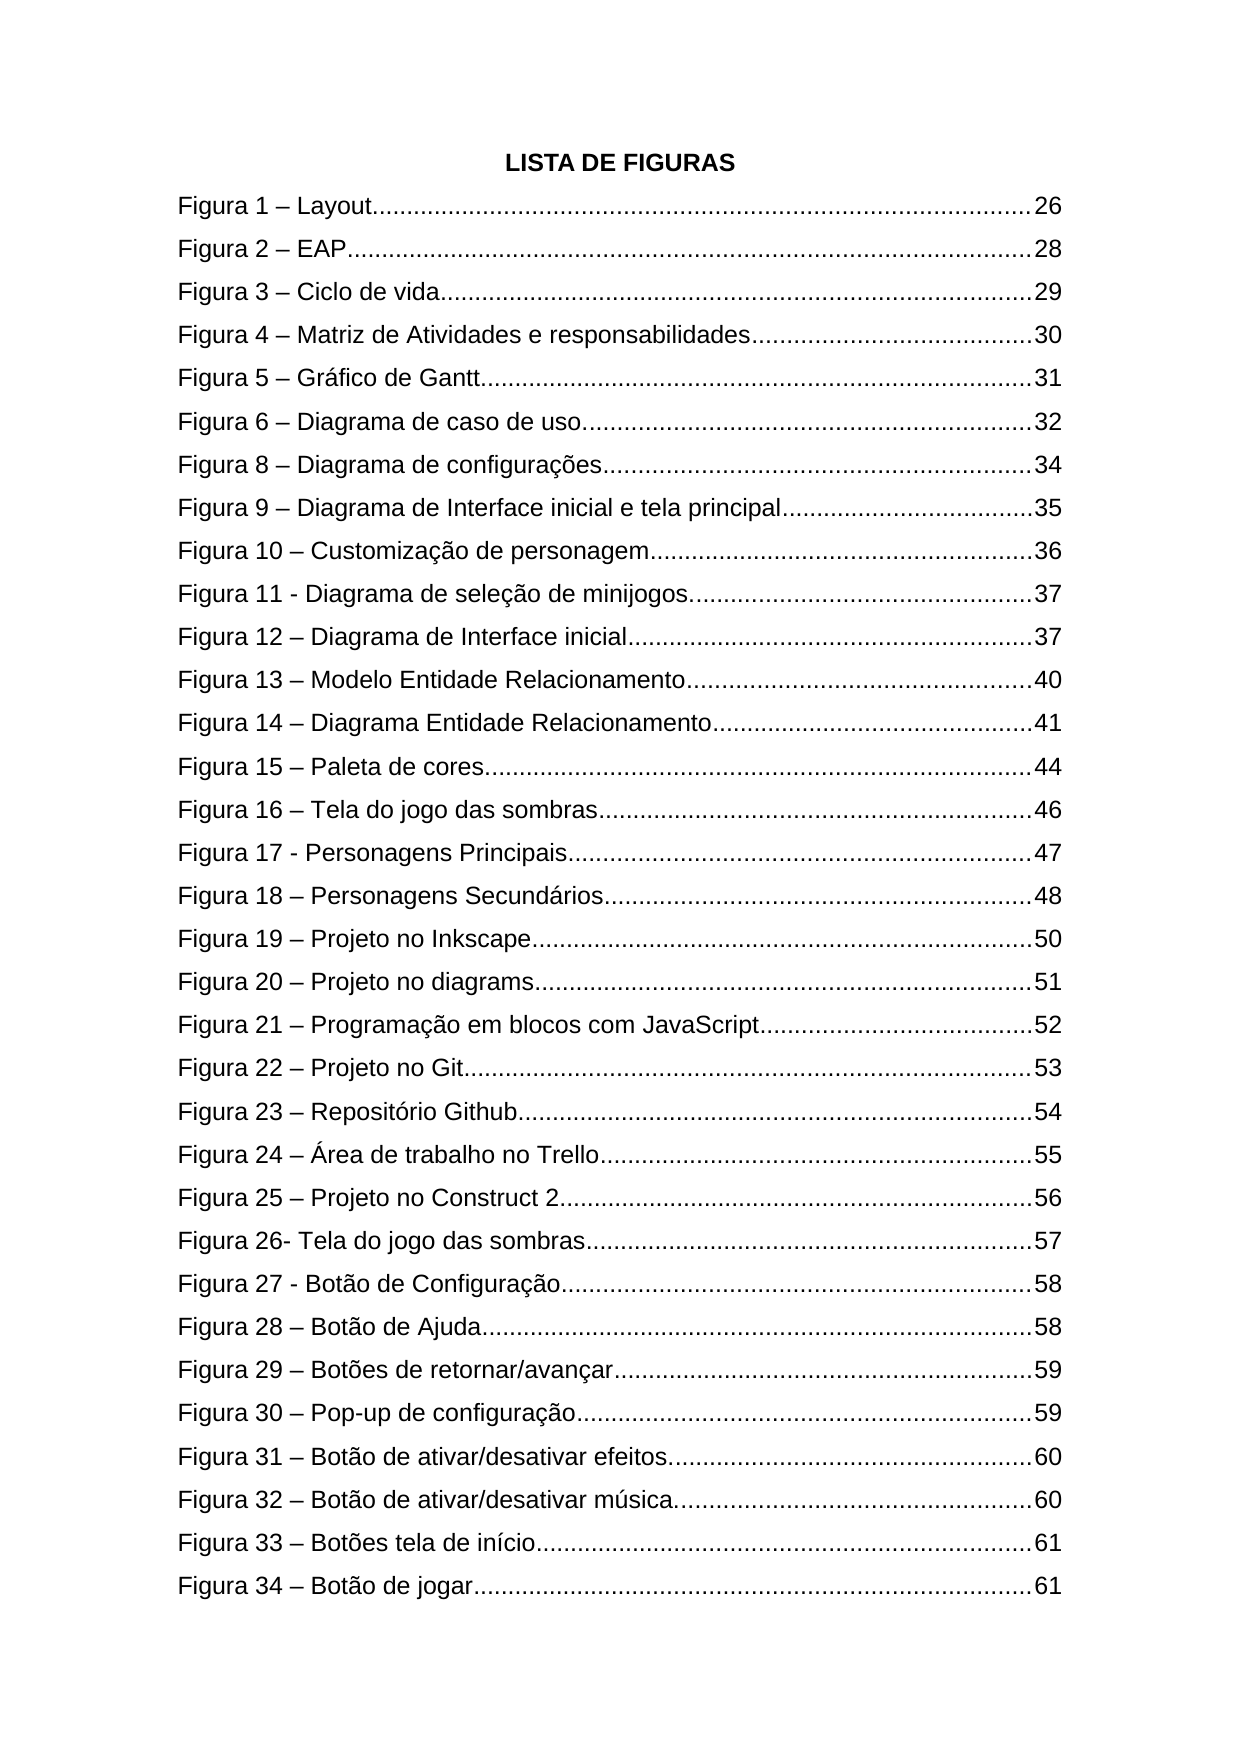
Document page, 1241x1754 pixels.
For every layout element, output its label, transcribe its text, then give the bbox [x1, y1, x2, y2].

text Figura 21 – Programação em blocos com JavaScript 52 [177, 1010, 1063, 1039]
text Figura 22 – Projeto no Git 53 [177, 1053, 1063, 1082]
text Figura 24 – Área de trabalho no Trello 55 [177, 1139, 1063, 1168]
text Figura 25 – Projeto no Construct 2 56 [177, 1183, 1063, 1211]
text Figura 4 – Matriz de Atividades e responsabilidades 30 [177, 320, 1063, 349]
text Figura 3 – Ciclo de vida 29 [177, 277, 1063, 306]
text Figura 19 – Projeto no Inkscape 50 [177, 924, 1063, 953]
text Figura 32 – Botão de ativar/desativar música. 60 [177, 1484, 1063, 1513]
text Figura 18 – Personagens Secundários 48 [177, 881, 1063, 909]
text Figura 23 – Repositório Github 54 [177, 1096, 1063, 1125]
text Figura 33 – Botões tela de início 61 [177, 1528, 1063, 1556]
text Figura 20 – Projeto no diagrams 51 [177, 967, 1063, 996]
text Figura 2 – EAP 28 [177, 234, 1063, 263]
text Figura 8 – Diagrama de configurações 34 [177, 449, 1063, 478]
text LISTA DE FIGURAS [177, 148, 1063, 176]
text Figura 15 – Paleta de cores. 44 [177, 751, 1063, 780]
text Figura 6 – Diagrama de caso de uso. 32 [177, 406, 1063, 435]
text Figura 5 – Gráfico de Gantt 31 [177, 363, 1063, 392]
text Figura 30 – Pop-up de configuração 59 [177, 1398, 1063, 1427]
text Figura 14 – Diagrama Entidade Relacionamento 41 [177, 708, 1063, 737]
text Figura 29 – Botões de retornar/avançar 59 [177, 1355, 1063, 1384]
text Figura 11 - Diagrama de seleção de minijogos. 37 [177, 579, 1063, 608]
text Figura 28 – Botão de Ajuda 58 [177, 1312, 1063, 1341]
text Figura 34 – Botão de jogar 61 [177, 1571, 1063, 1599]
text Figura 1 – Layout 26 [177, 191, 1063, 219]
text Figura 13 – Modelo Entidade Relacionamento 40 [177, 665, 1063, 694]
text Figura 12 – Diagrama de Interface inicial 37 [177, 622, 1063, 651]
text Figura 9 – Diagrama de Interface inicial e tela principal 35 [177, 493, 1063, 521]
text Figura 31 – Botão de ativar/desativar efeitos. 60 [177, 1441, 1063, 1470]
text Figura 10 – Customização de personagem 36 [177, 536, 1063, 564]
text Figura 26- Tela do jogo das sombras 57 [177, 1226, 1063, 1254]
text Figura 17 - Personagens Principais 47 [177, 838, 1063, 866]
text Figura 27 - Botão de Configuração 58 [177, 1269, 1063, 1298]
text Figura 16 – Tela do jogo das sombras 46 [177, 794, 1063, 823]
